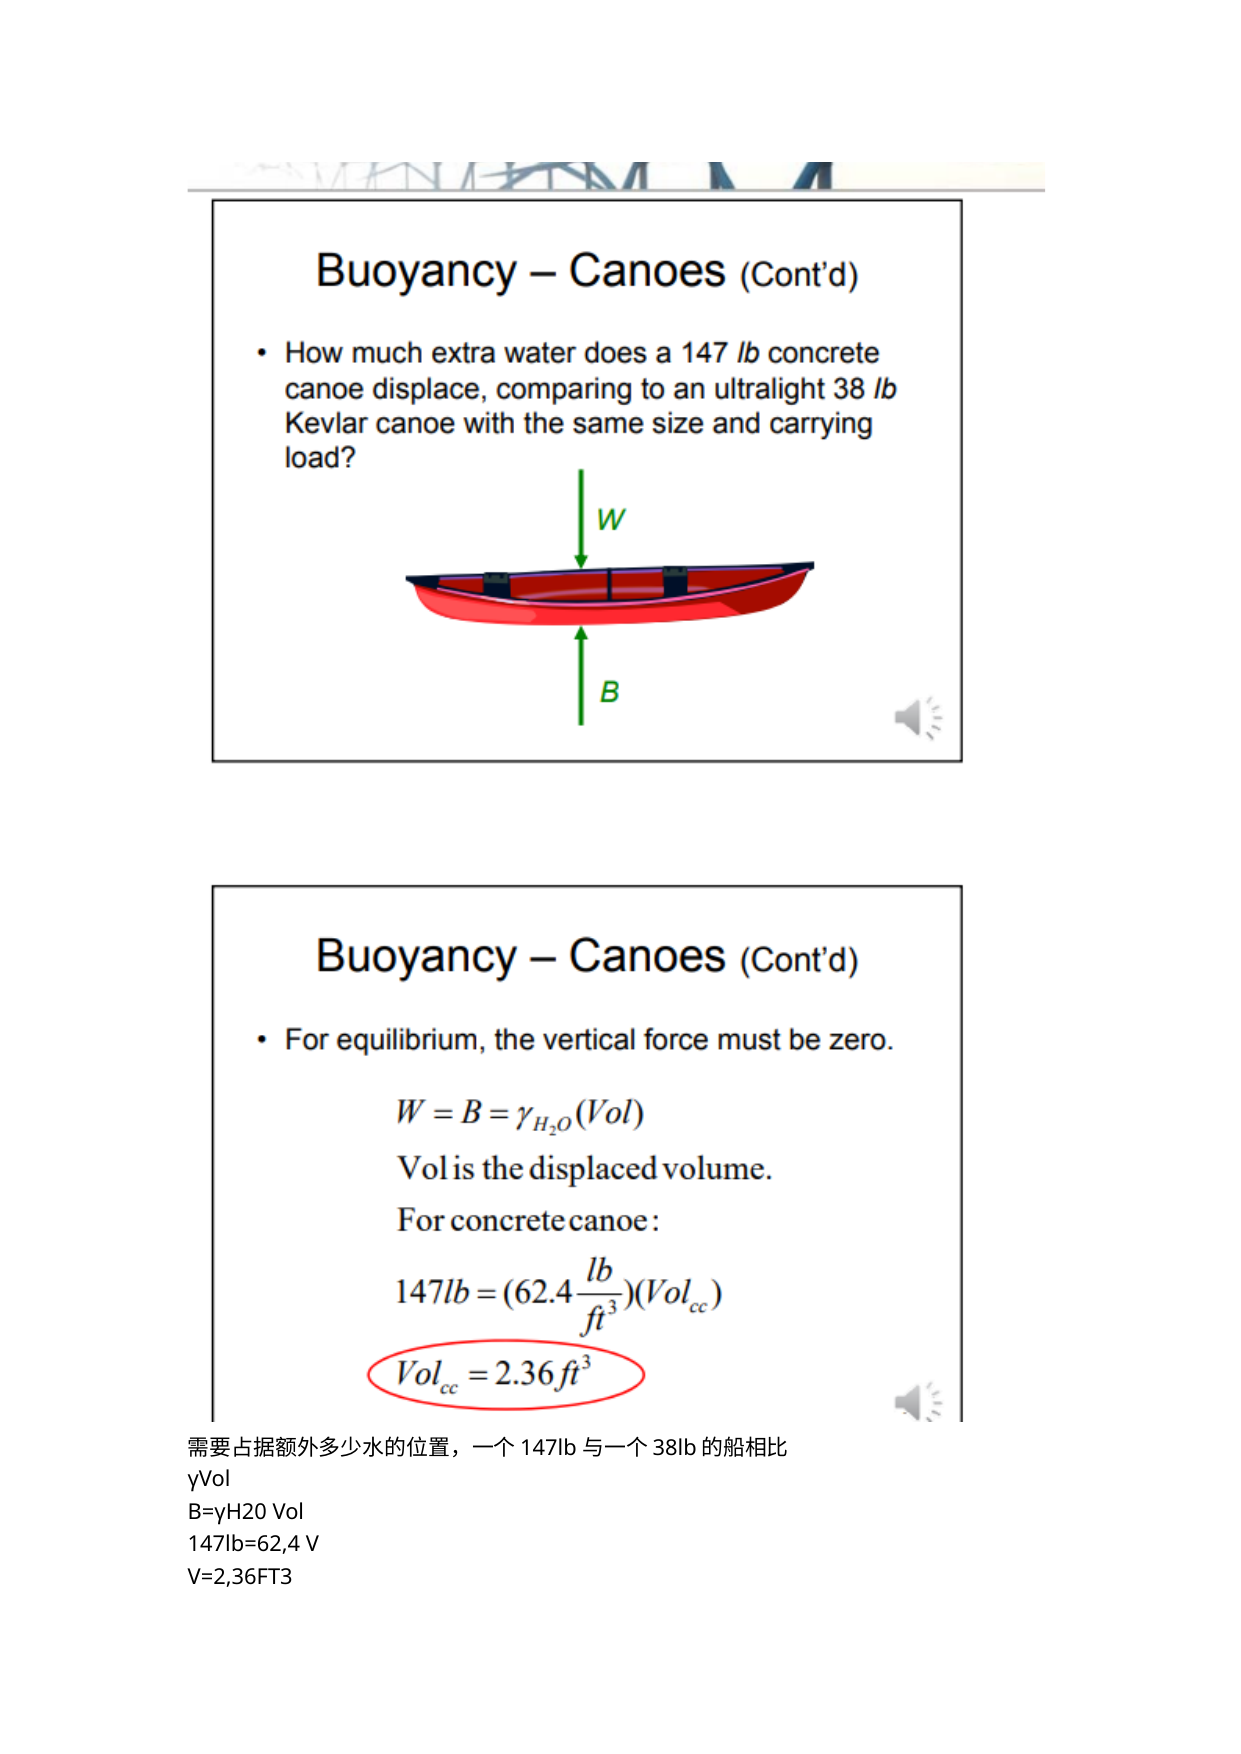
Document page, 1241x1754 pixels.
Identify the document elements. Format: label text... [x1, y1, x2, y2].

text γVol [187, 1462, 1053, 1494]
text 需要占据额外多少水的位置，一个147lb 与一个38lb的船相比 [187, 1429, 1053, 1462]
text B=γH20 Vol [187, 1494, 1053, 1527]
text 147lb=62,4 V [187, 1527, 1053, 1559]
text V=2,36FT3 [187, 1559, 1053, 1592]
picture [187, 162, 1046, 1422]
